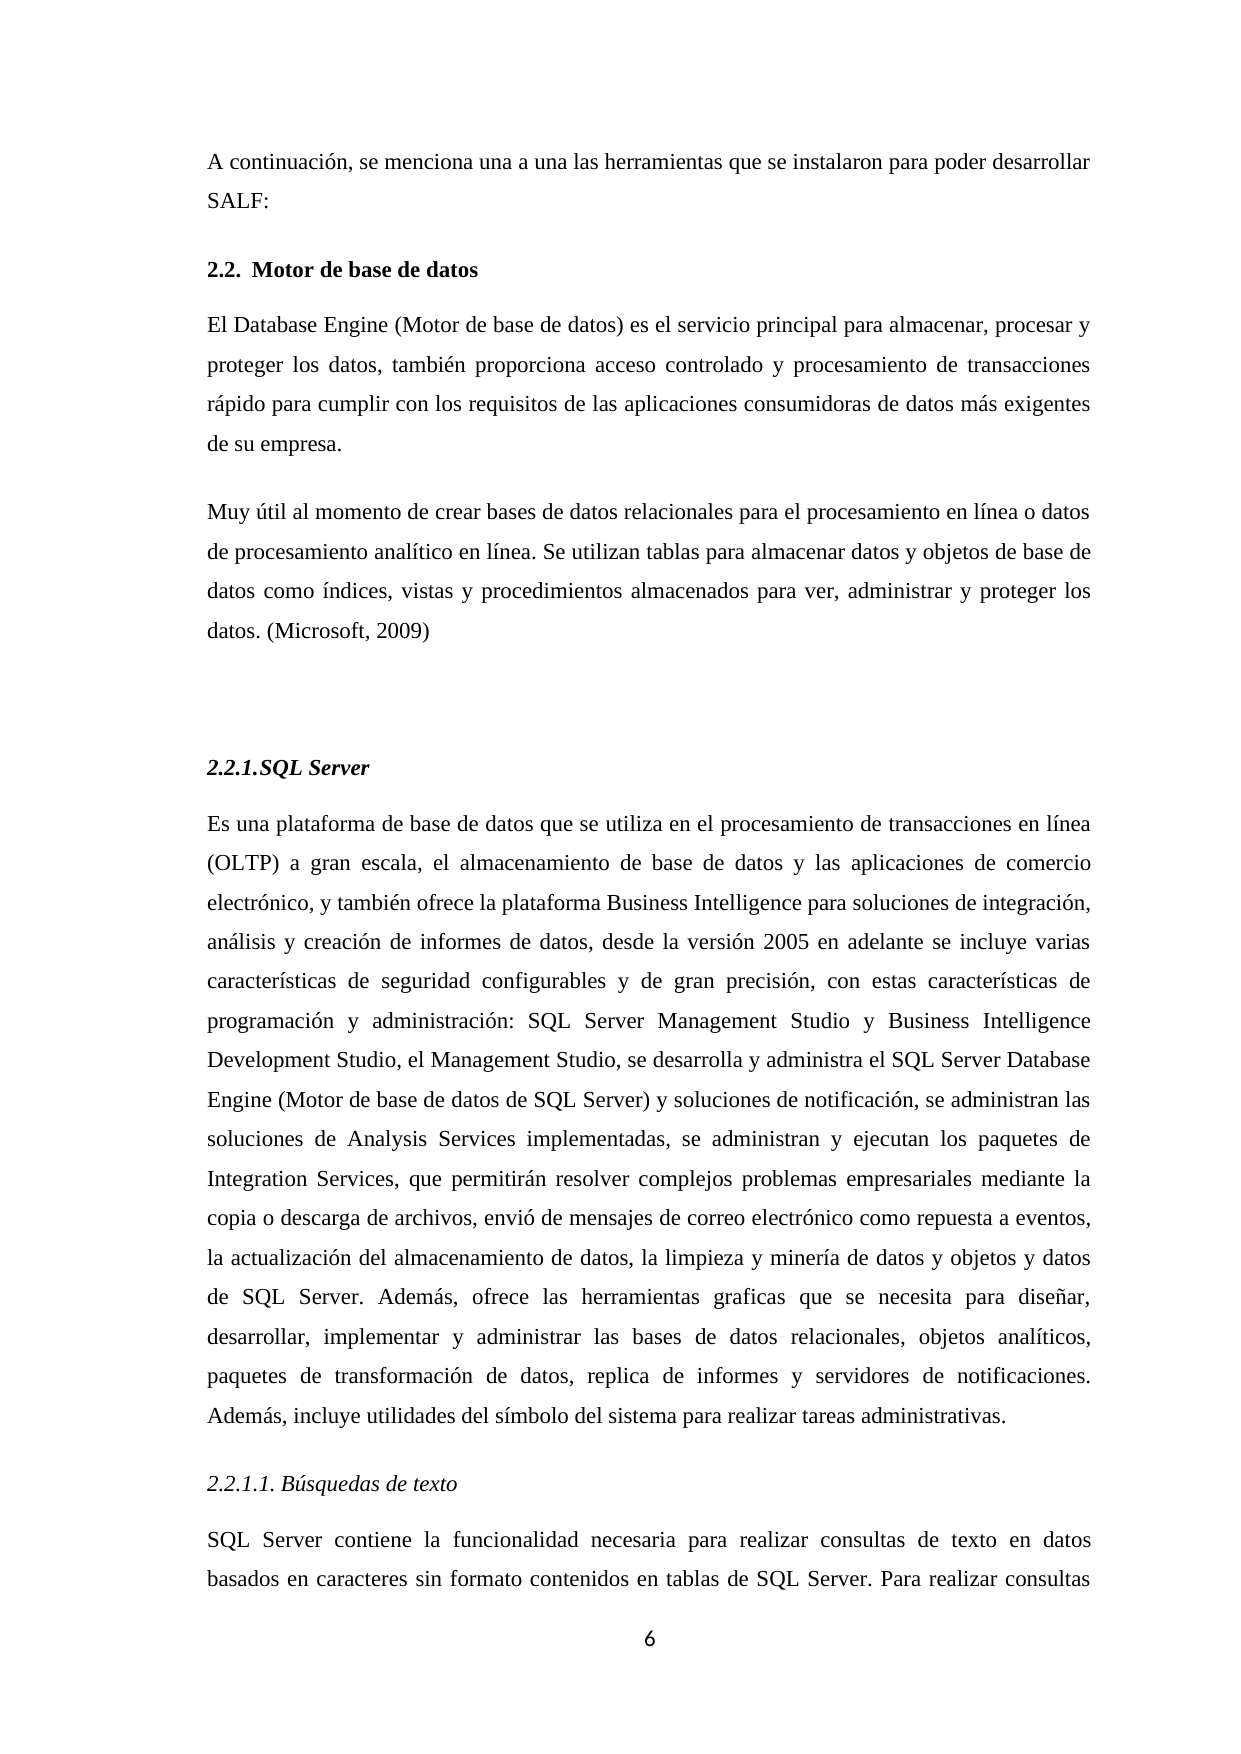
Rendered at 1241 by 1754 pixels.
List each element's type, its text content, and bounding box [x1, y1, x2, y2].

text A continuación, se menciona una a una las herramientas que se instalaron para poder desarrollar SALF: [207, 148, 1092, 213]
text SQL Server [207, 754, 1092, 781]
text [207, 1526, 1092, 1592]
text Búsquedas de texto [207, 1471, 1092, 1497]
text Motor de base de datos [207, 256, 1092, 282]
text El Database Engine (Motor de base de datos) es el servicio principal para almacenar, procesar y proteger los datos, también proporciona acceso controlado y procesamiento de transacciones rápido para cumplir con los requisitos de las aplicaciones consumidoras de datos más exigentes de su empresa. [207, 311, 1092, 456]
text Muy útil al momento de crear bases de datos relacionales para el procesamiento en línea o datos de procesamiento analítico en línea. Se utilizan tablas para almacenar datos y objetos de base de datos como índices, vistas y procedimientos almacenados para ver, administrar y proteger los datos. [207, 498, 1092, 643]
text Es una plataforma de base de datos que se utiliza en el procesamiento de transacciones en línea (OLTP) a gran escala, el almacenamiento de base de datos y las aplicaciones de comercio electrónico, y también ofrece la plataforma Business Intelligence para soluciones de integración, análisis y creación de informes de datos, desde la versión 2005 en adelante se incluye varias características de seguridad configurables y de gran precisión, con estas características de programación y administración: SQL Server Management Studio y Business Intelligence Development Studio, el Management Studio, se desarrolla y administra el SQL Server Database Engine (Motor de base de datos de SQL Server) y soluciones de notificación, se administran las soluciones de Analysis Services implementadas, se administran y ejecutan los paquetes de Integration Services, que permitirán resolver complejos problemas empresariales mediante la copia o descarga de archivos, envió de mensajes de correo electrónico como repuesta a eventos, la actualización del almacenamiento de datos, la limpieza y minería de datos y objetos y datos de SQL Server. Además, ofrece las herramientas graficas que se necesita para diseñar, desarrollar, implementar y administrar las bases de datos relacionales, objetos analíticos, paquetes de transformación de datos, replica de informes y servidores de notificaciones. Además, incluye utilidades del símbolo del sistema para realizar tareas administrativas. [207, 810, 1092, 1428]
